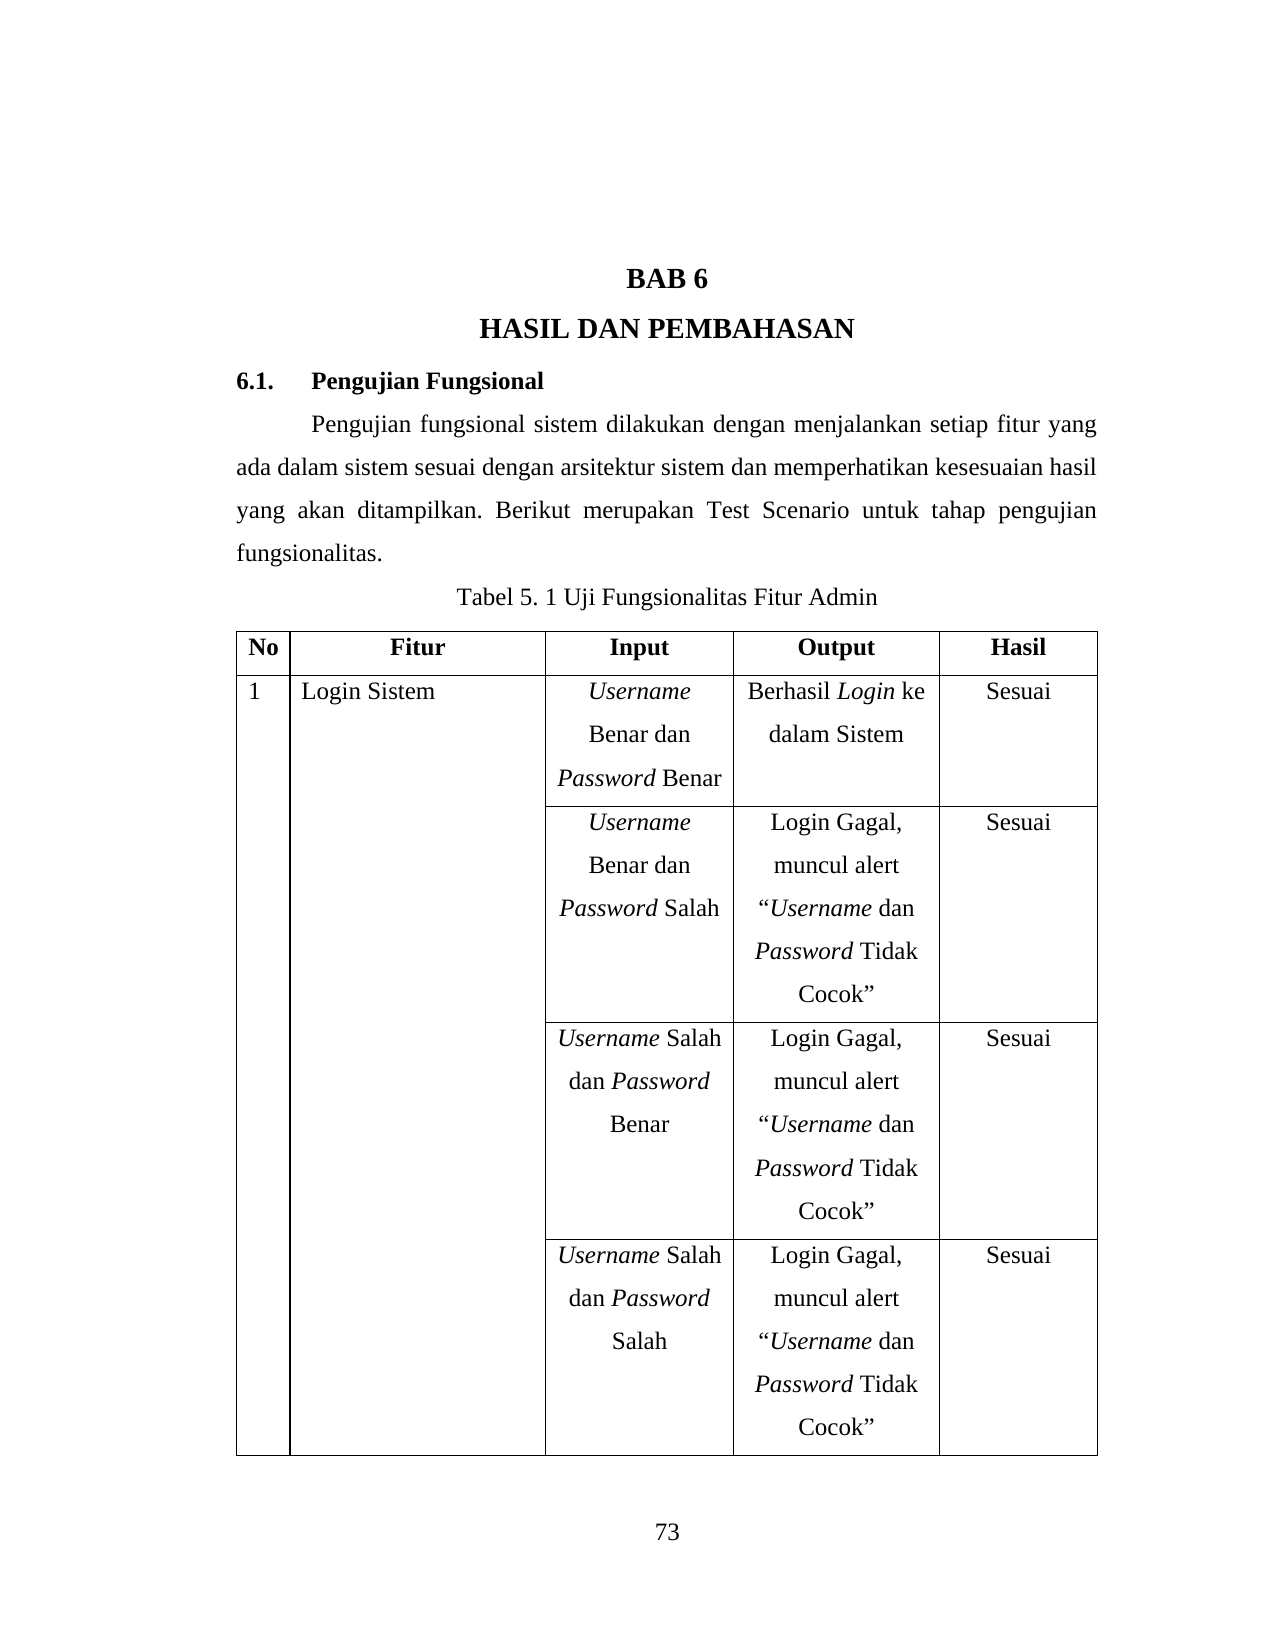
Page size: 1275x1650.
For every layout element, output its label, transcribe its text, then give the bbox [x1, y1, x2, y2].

table_header No [237, 632, 289, 675]
table_cell Sesuai [940, 676, 1097, 806]
table_cell 1 [237, 676, 289, 1455]
table_cell Username Salah dan Password Benar [546, 1023, 733, 1239]
table_cell Sesuai [940, 1240, 1097, 1455]
subtitle BAB 6 HASIL DAN PEMBAHASAN [236, 261, 1098, 345]
subtitle Pengujian Fungsional [236, 366, 1098, 395]
table_cell Username Benar dan Password Salah [546, 807, 733, 1022]
table_cell Username Benar dan Password Benar [546, 676, 733, 806]
table_cell Login Sistem [291, 676, 545, 1455]
table_header Hasil [940, 632, 1097, 675]
table_header Output [734, 632, 939, 675]
text Tabel 5. 1 Uji Fungsionalitas Fitur Admin [236, 582, 1098, 610]
table_cell Sesuai [940, 807, 1097, 1022]
table_cell Sesuai [940, 1023, 1097, 1239]
table_cell Login Gagal, muncul alert “Username dan Password Tidak Cocok” [734, 1023, 939, 1239]
table_cell Berhasil Login ke dalam Sistem [734, 676, 939, 806]
text Pengujian fungsional sistem dilakukan dengan menjalankan setiap fitur yang ada dalam sistem sesuai dengan arsitektur sistem dan memperhatikan kesesuaian hasil yang akan ditampilkan. Berikut merupakan Test Scenario untuk tahap pengujian fungsionalitas. [236, 409, 1098, 567]
table_cell Login Gagal, muncul alert “Username dan Password Tidak Cocok” [734, 807, 939, 1022]
table_header Fitur [291, 632, 545, 675]
table_header Input [546, 632, 733, 675]
table_cell Username Salah dan Password Salah [546, 1240, 733, 1455]
table_cell Login Gagal, muncul alert “Username dan Password Tidak Cocok” [734, 1240, 939, 1455]
